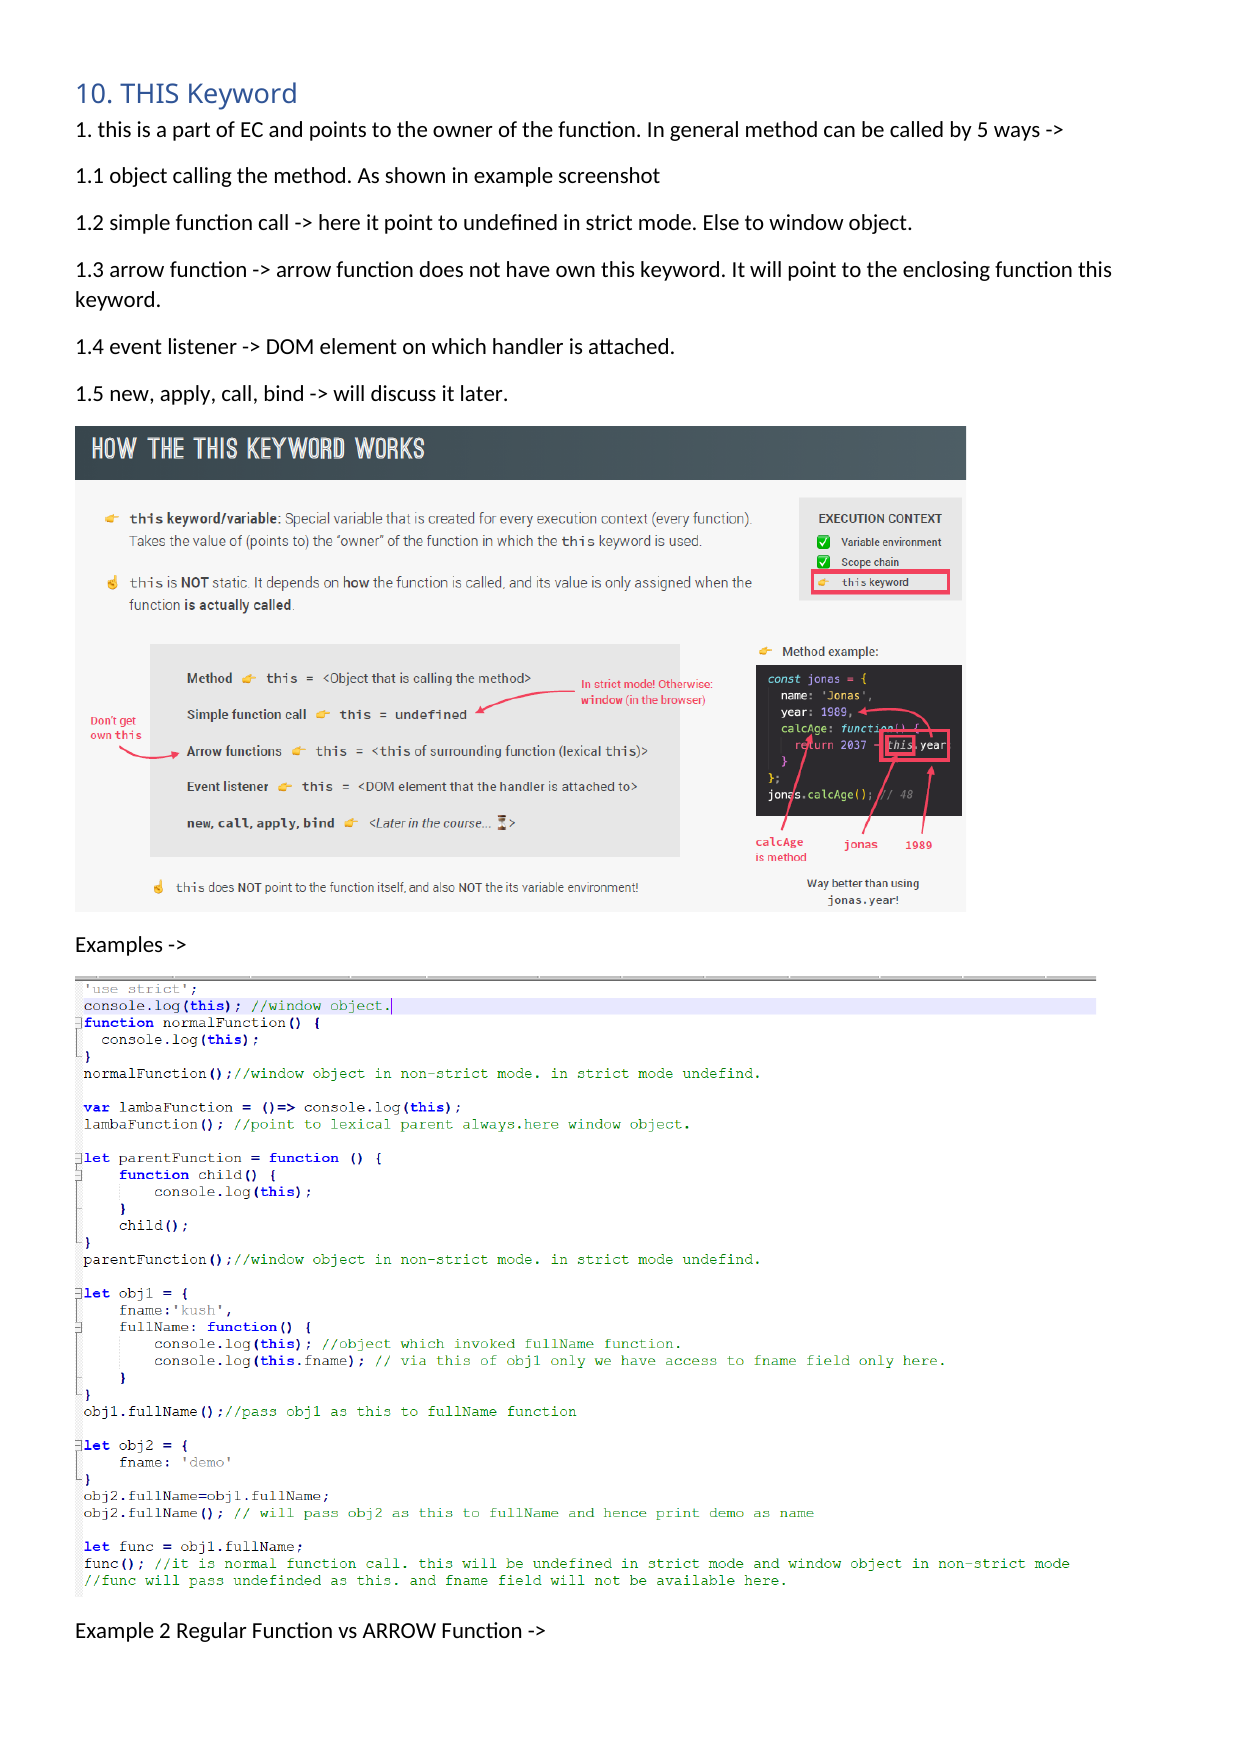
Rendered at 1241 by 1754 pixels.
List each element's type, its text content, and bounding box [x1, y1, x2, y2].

text 1.4 event listener -> DOM element on which handler is attached. [75, 332, 1165, 361]
picture [75, 426, 967, 912]
text Example 2 Regular Function vs ARROW Function -> [75, 1616, 1165, 1644]
text Examples -> [75, 930, 1165, 958]
text 1.3 arrow function -> arrow function does not have own this keyword. It will point to the enclosing function this keyword. [75, 255, 1165, 314]
text 1.5 new, apply, call, bind -> will discuss it later. [75, 379, 1165, 407]
picture [75, 976, 1097, 1597]
text 1.2 simple function call -> here it point to undefined in strict mode. Else to window object. [75, 208, 1165, 237]
subtitle 10. THIS Keyword [75, 75, 1165, 112]
text 1.1 object calling the method. As shown in example screenshot [75, 162, 1165, 190]
text 1. this is a part of EC and points to the owner of the function. In general method can be called by 5 ways -> [75, 115, 1165, 143]
